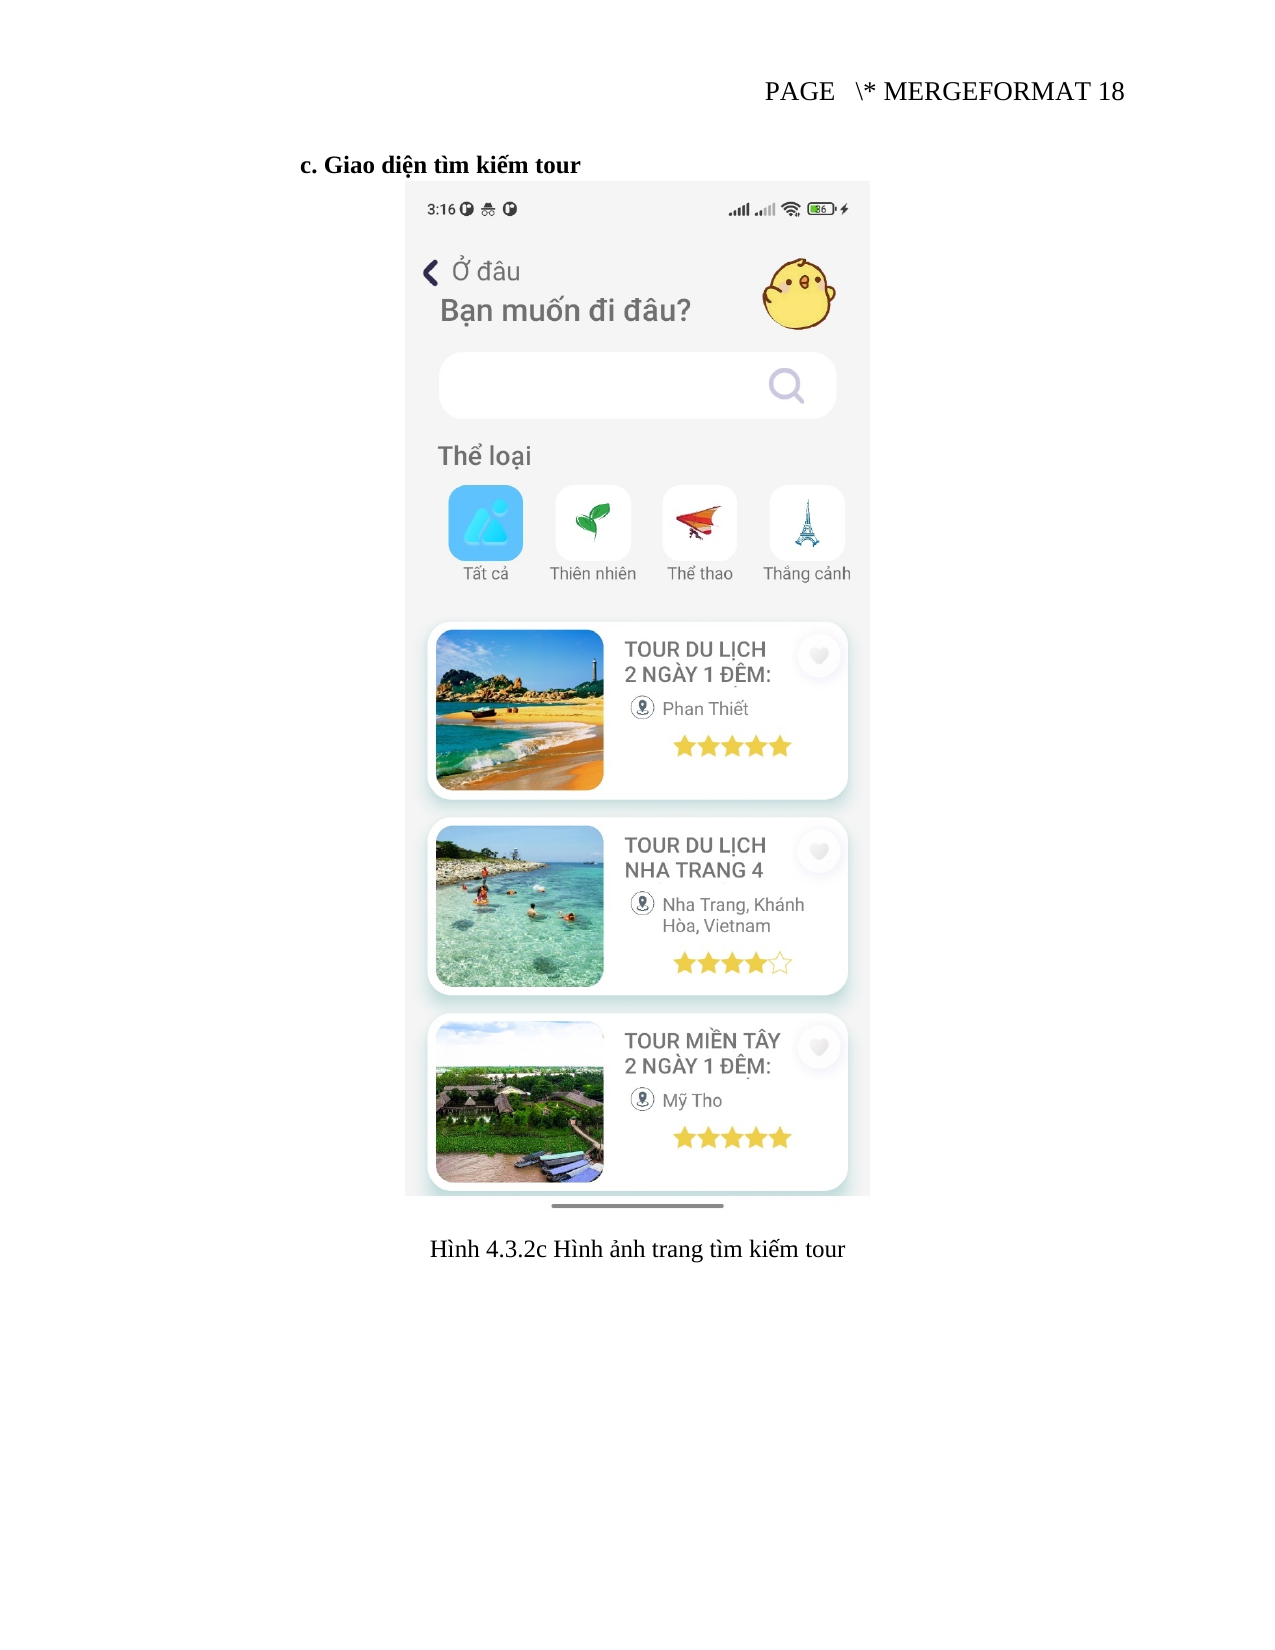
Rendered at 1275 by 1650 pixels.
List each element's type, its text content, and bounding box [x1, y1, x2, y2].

text Hình 4.3.2c Hình ảnh trang tìm kiếm tour [150, 1234, 1125, 1262]
picture [405, 181, 871, 1215]
subtitle c. Giao diện tìm kiếm tour [300, 150, 1125, 179]
